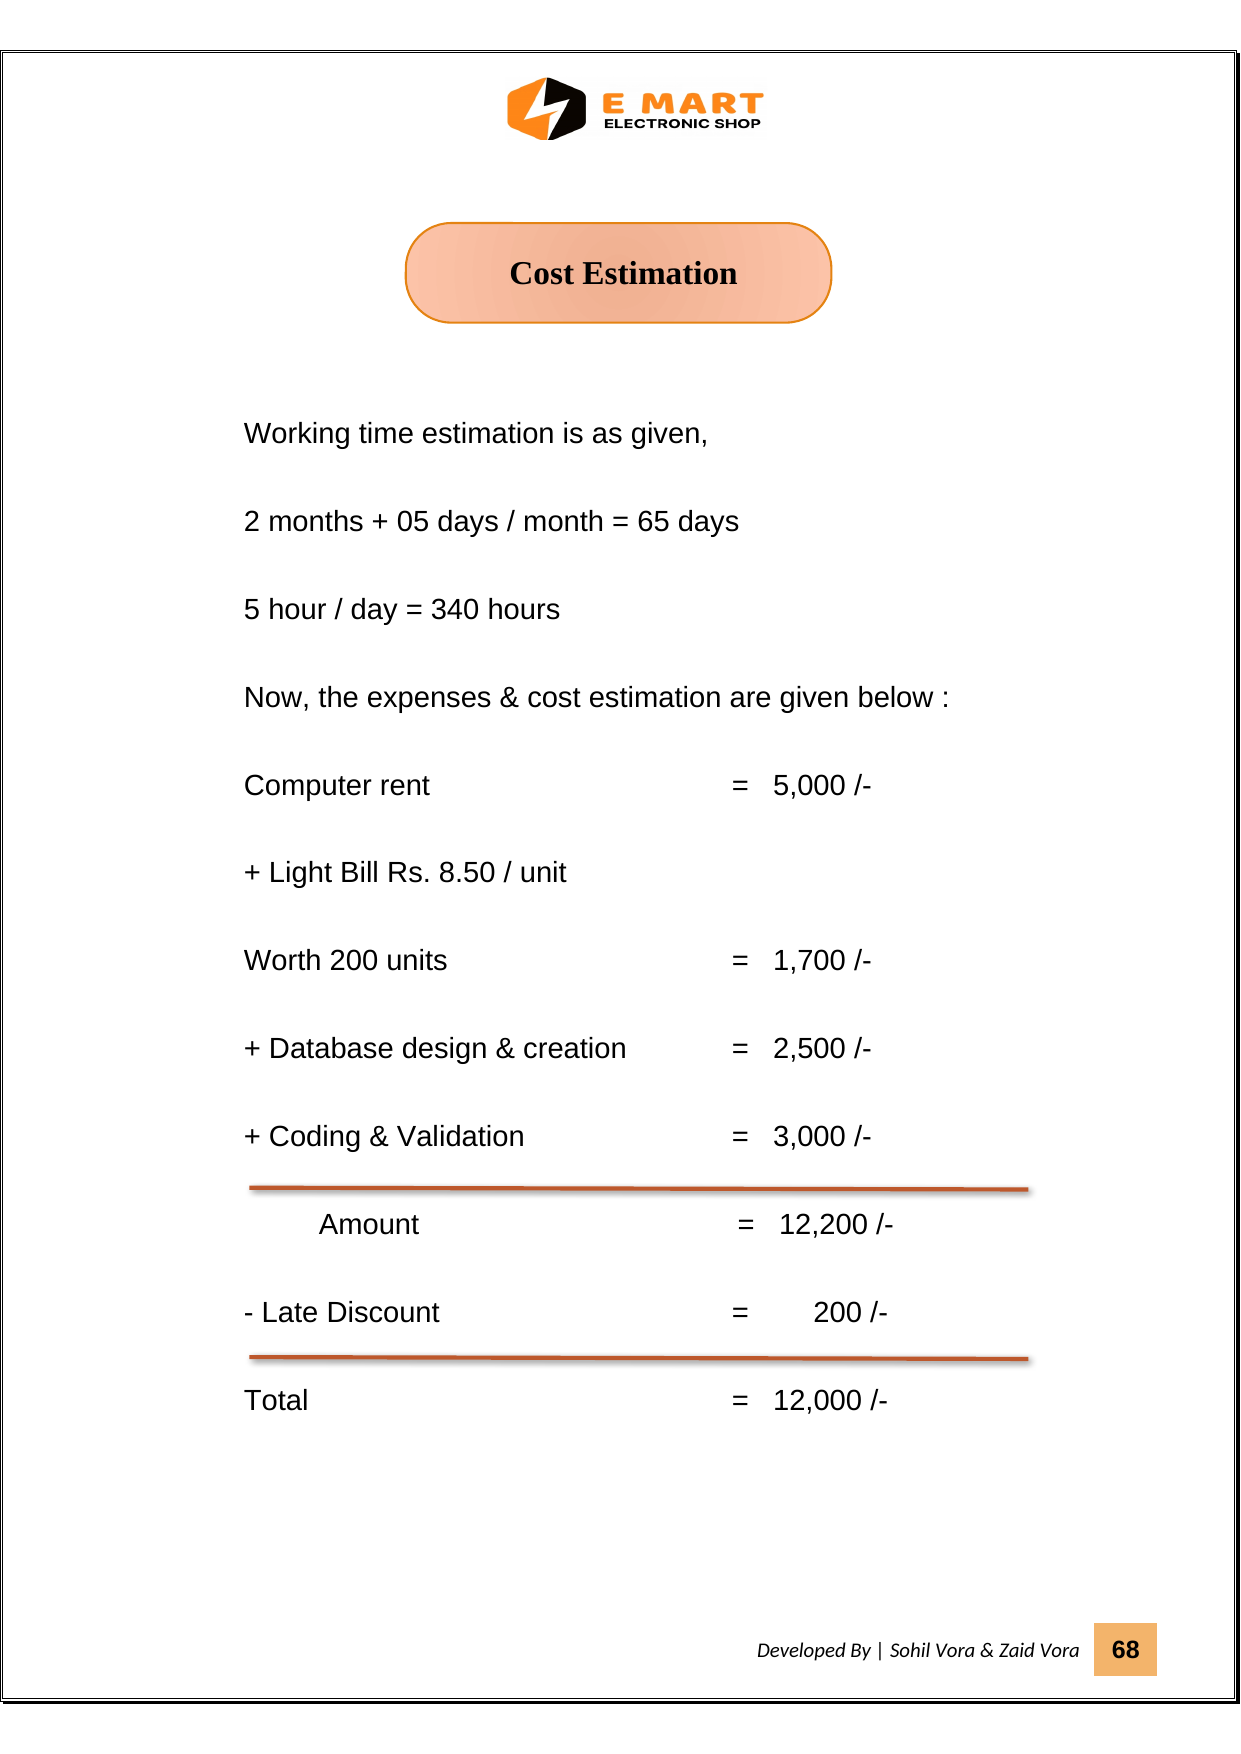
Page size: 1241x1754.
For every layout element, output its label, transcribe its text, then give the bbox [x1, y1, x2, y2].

text Working time estimation is as given, [244, 416, 1009, 449]
text + Light Bill Rs. 8.50 / unit [244, 856, 1009, 889]
text + Coding & Validation = 3,000 /- [244, 1119, 1009, 1153]
text Worth 200 units = 1,700 /- [244, 943, 1009, 977]
text + Database design & creation = 2,500 /- [244, 1031, 1009, 1065]
text - Late Discount = 200 /- [244, 1295, 1009, 1329]
text Amount = 12,200 /- [244, 1207, 1009, 1241]
picture [504, 76, 767, 139]
text Total = 12,000 /- [244, 1383, 1009, 1417]
text 2 months + 05 days / month = 65 days [244, 504, 1009, 537]
text 5 hour / day = 340 hours [244, 592, 1009, 625]
text Now, the expenses & cost estimation are given below : [244, 680, 1009, 713]
text Computer rent = 5,000 /- [244, 768, 1009, 801]
